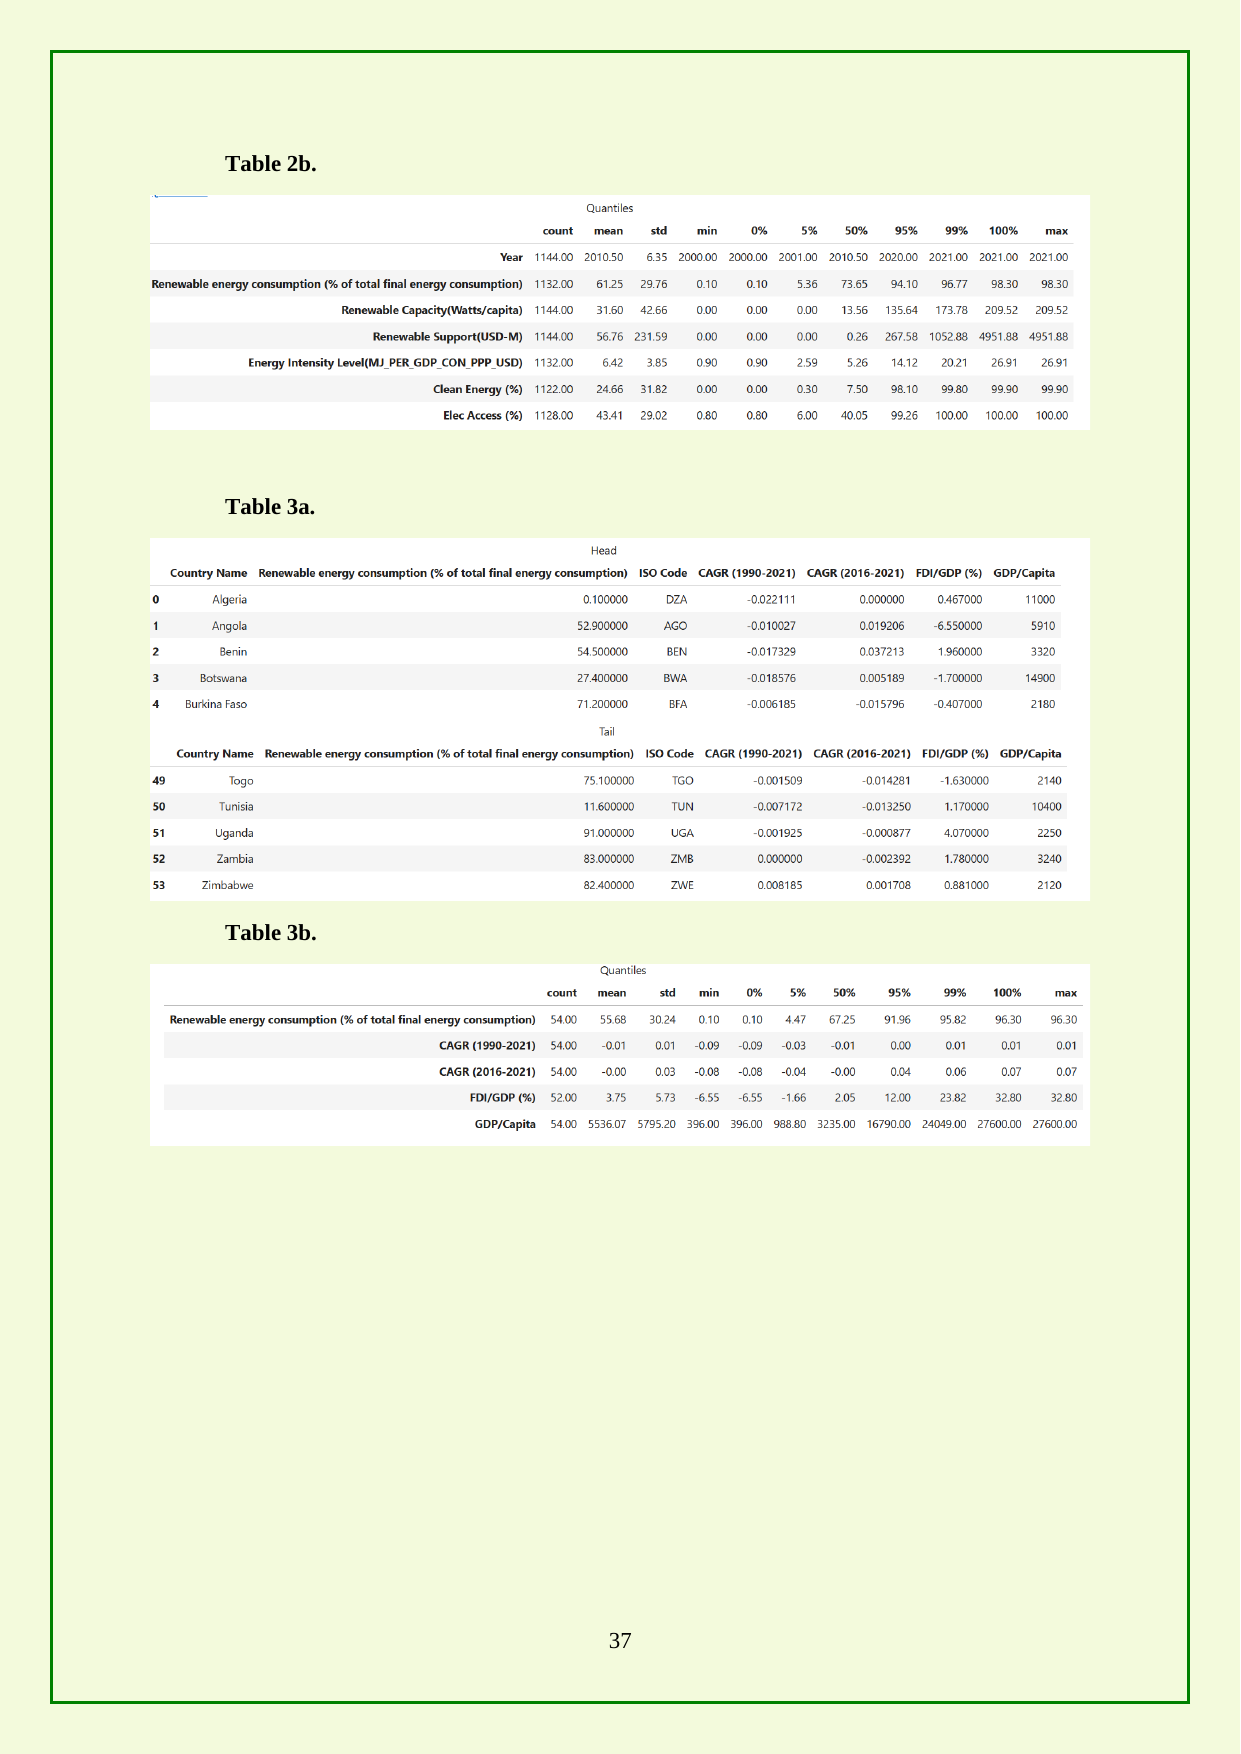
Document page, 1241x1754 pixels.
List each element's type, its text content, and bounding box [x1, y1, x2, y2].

picture [150, 195, 1091, 430]
text Table 2b. [150, 150, 1090, 176]
text Table 3a. [150, 493, 1090, 519]
picture [150, 964, 1091, 1146]
picture [150, 538, 1091, 901]
text Table 3b. [150, 919, 1090, 945]
